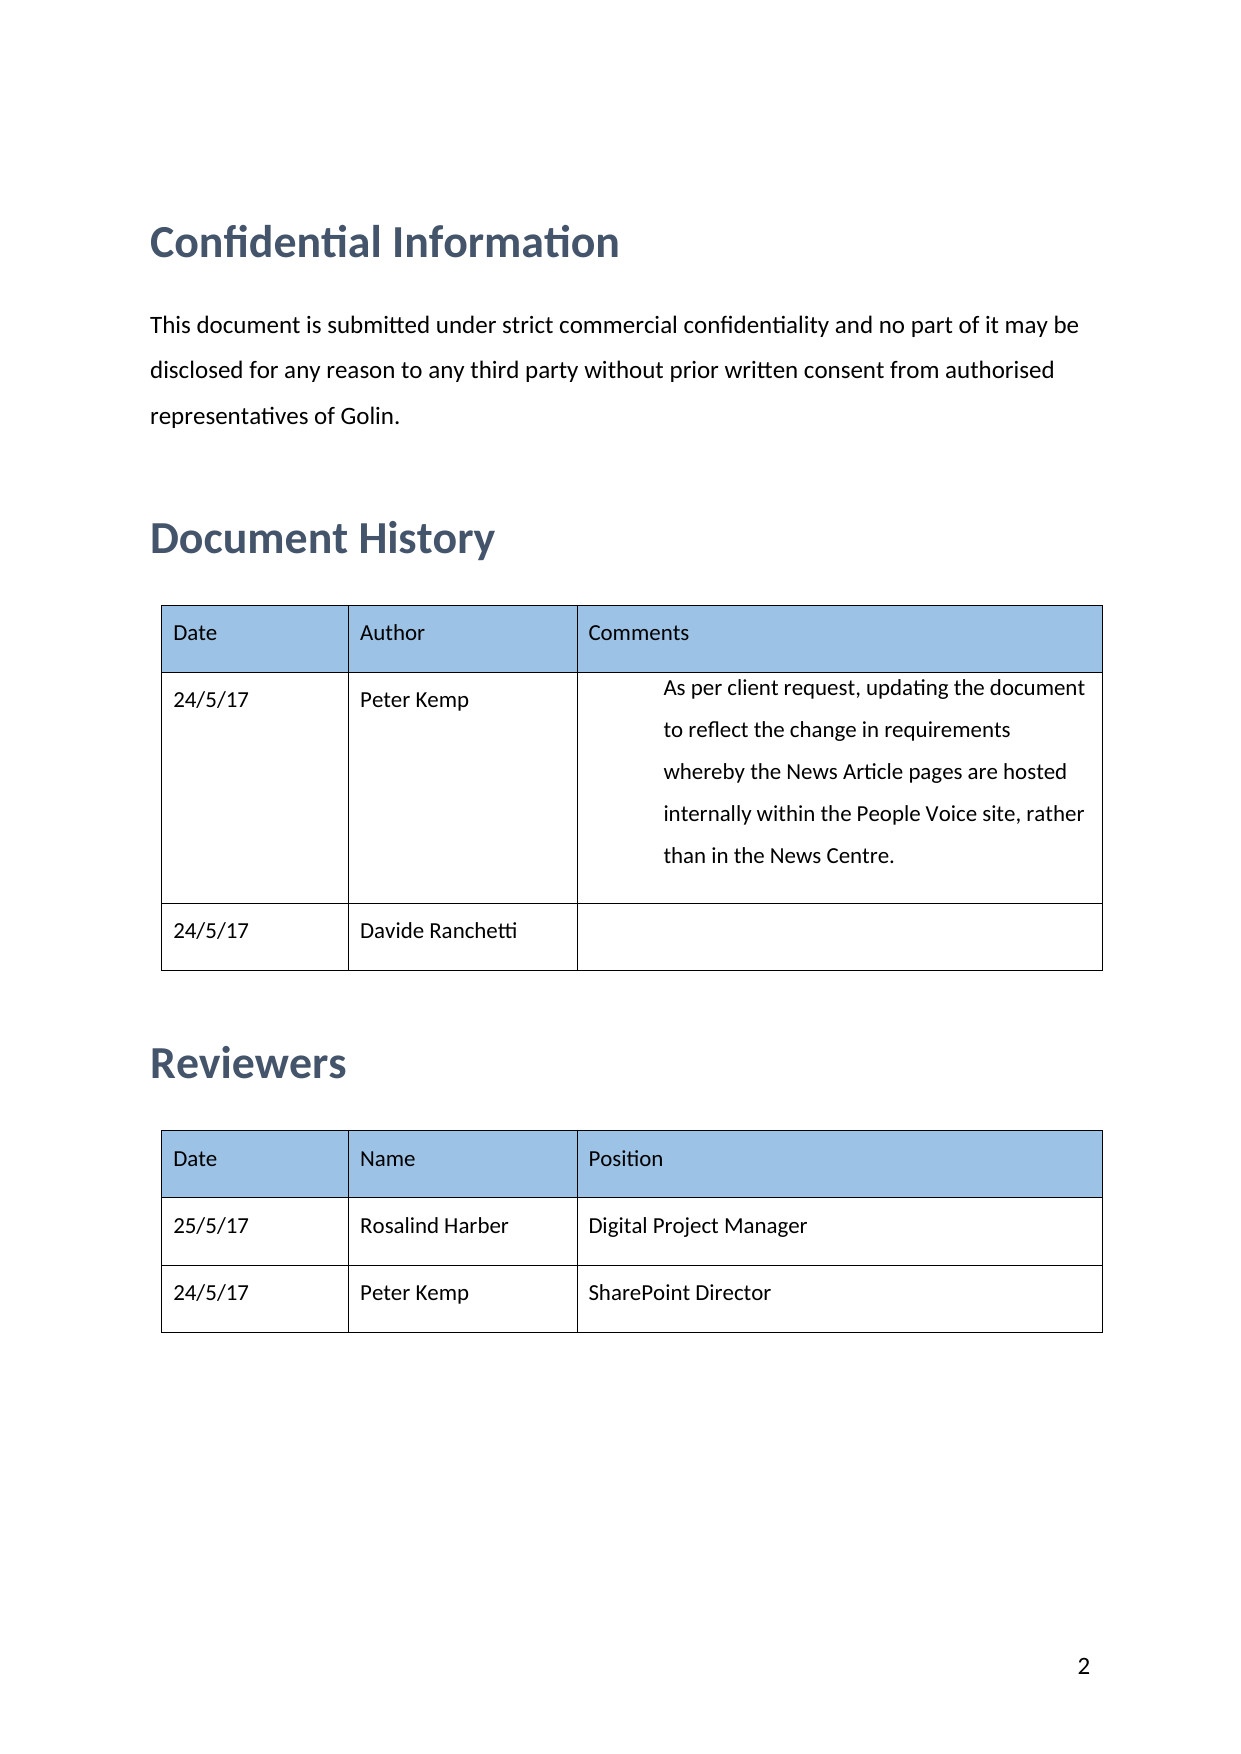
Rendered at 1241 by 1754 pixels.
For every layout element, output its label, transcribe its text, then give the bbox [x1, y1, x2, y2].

table_header Name [349, 1131, 577, 1197]
table_cell 25/5/17 [162, 1198, 348, 1264]
table_cell As per client request, updating the document to reflect the change in requirements whereby the News Article pages are hosted internally within the People Voice site, rather than in the News Centre. [578, 673, 1102, 903]
table_header Position [578, 1131, 1102, 1197]
table_cell 24/5/17 [162, 904, 348, 970]
table_cell Rosalind Harber [349, 1198, 577, 1264]
table_header Date [162, 1131, 348, 1197]
table_cell Digital Project Manager [578, 1198, 1102, 1264]
table_header Author [349, 606, 577, 672]
table_cell Peter Kemp [349, 1266, 577, 1332]
subtitle Confidential Information [150, 212, 1090, 268]
table_cell 24/5/17 [162, 673, 348, 903]
table_header Date [162, 606, 348, 672]
subtitle Document History [150, 508, 1090, 564]
table_cell SharePoint Director [578, 1266, 1102, 1332]
text This document is submitted under strict commercial confidentiality and no part of it may be disclosed for any reason to any third party without prior written consent from authorised representatives of Golin. [150, 309, 1090, 431]
subtitle Reviewers [150, 1034, 1090, 1090]
table_header Comments [578, 606, 1102, 672]
table_cell [578, 904, 1102, 970]
table_cell 24/5/17 [162, 1266, 348, 1332]
table_cell Davide Ranchetti [349, 904, 577, 970]
table_cell Peter Kemp [349, 673, 577, 903]
